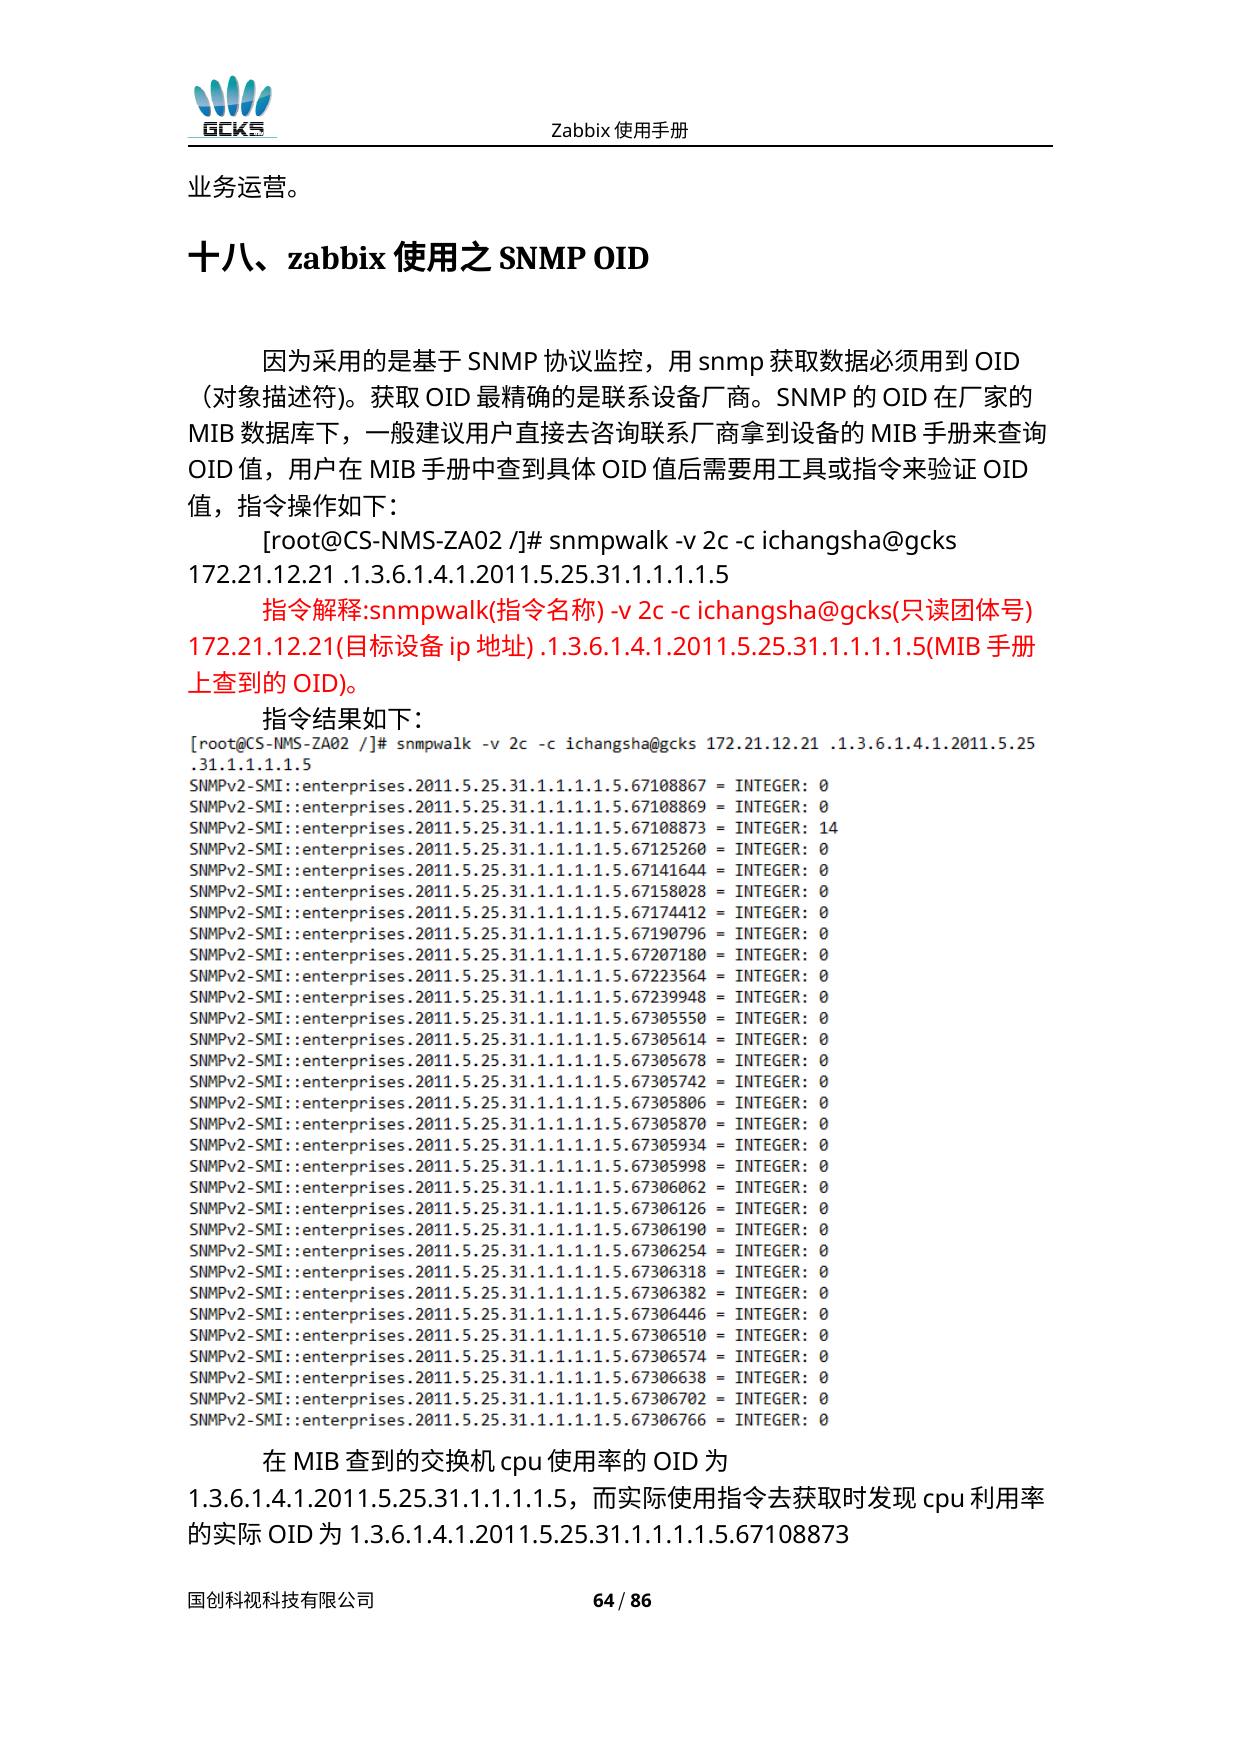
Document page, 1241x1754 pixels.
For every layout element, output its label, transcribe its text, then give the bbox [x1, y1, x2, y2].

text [187, 167, 1053, 204]
text 指令解释:snmpwalk(指令名称) -v 2c -c ichangsha@gcks(只读团体号) 172.21.12.21(目标设备ip地址) .1.3.6.1.4.1.2011.5.25.31.1.1.1.1.5(MIB手册上查到的OID)。 [187, 591, 1053, 699]
text 指令结果如下： [187, 699, 1053, 735]
text [root@CS-NMS-ZA02 /]# snmpwalk -v 2c -c ichangsha@gcks 172.21.12.21 .1.3.6.1.4.1.2011.5.25.31.1.1.1.1.5 [187, 522, 1053, 591]
subtitle 十八、zabbix使用之SNMP OID [187, 231, 1053, 279]
text 在MIB查到的交换机cpu使用率的OID为1.3.6.1.4.1.2011.5.25.31.1.1.1.1.5，而实际使用指令去获取时发现cpu利用率的实际OID为1.3.6.1.4.1.2011.5.25.31.1.1.1.1.5.67108873 [187, 1442, 1053, 1551]
picture [187, 73, 278, 138]
text 因为采用的是基于SNMP协议监控，用snmp获取数据必须用到OID（对象描述符)。获取OID最精确的是联系设备厂商。SNMP的OID在厂家的MIB数据库下，一般建议用户直接去咨询联系厂商拿到设备的MIB手册来查询OID值，用户在MIB手册中查到具体OID值后需要用工具或指令来验证OID值，指令操作如下： [187, 341, 1053, 522]
picture [187, 735, 1053, 1442]
